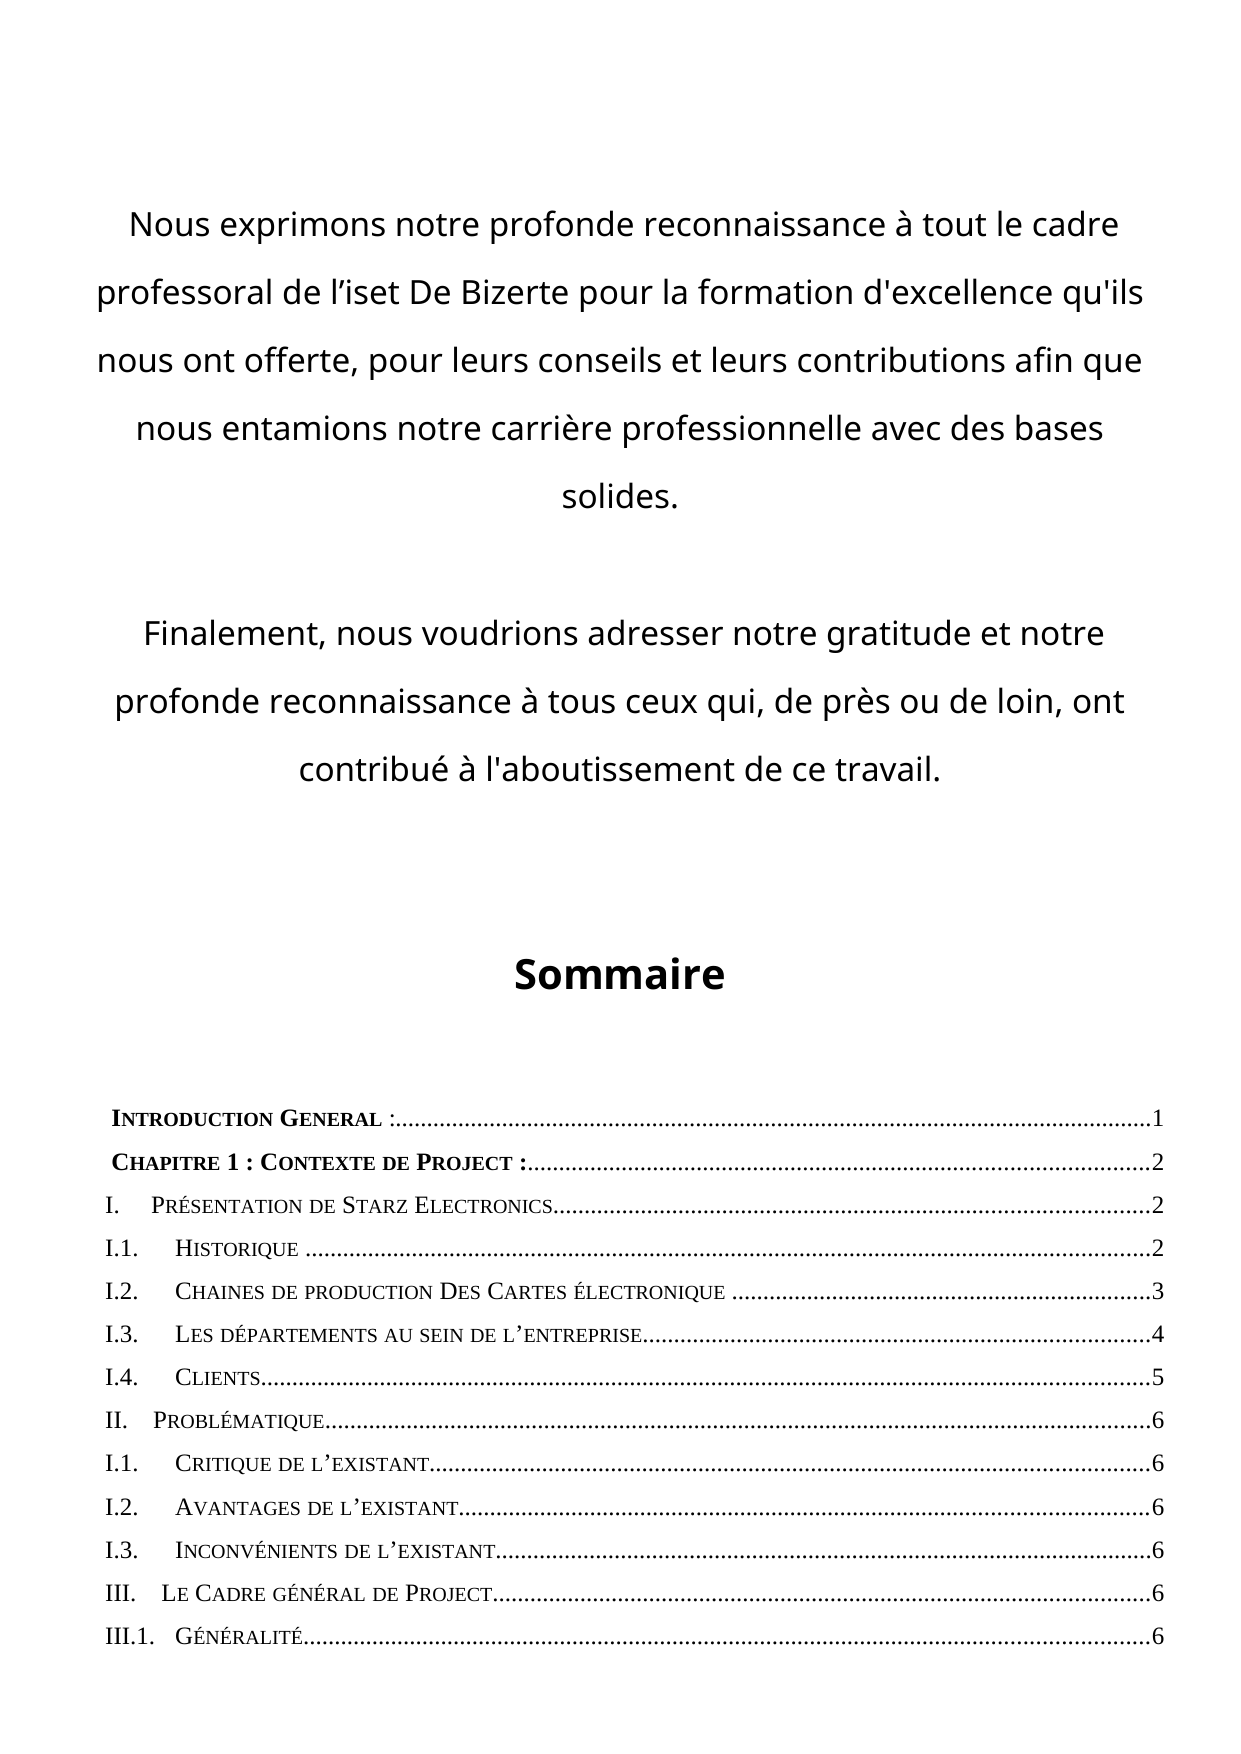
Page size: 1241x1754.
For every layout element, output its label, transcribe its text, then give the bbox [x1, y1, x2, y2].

text Finalement, nous voudrions adresser notre gratitude et notre profonde reconnaissance à tous ceux qui, de près ou de loin, ont contribué à l'aboutissement de ce travail. [90, 609, 1150, 791]
text I.1. Critique de l’existant 6 [105, 1448, 1165, 1477]
text Introduction General : 1 [105, 1103, 1165, 1132]
text I.4. Clients 5 [105, 1362, 1165, 1391]
text III. Le Cadre général de Project 6 [105, 1578, 1165, 1607]
text I. Présentation de Starz Electronics 2 [105, 1190, 1165, 1218]
text I.2. Avantages de l’existant 6 [105, 1492, 1165, 1520]
text I.3. Inconvénients de l’existant 6 [105, 1535, 1165, 1563]
text Sommaire [90, 945, 1150, 1002]
text I.2. Chaines de production Des Cartes électronique 3 [105, 1276, 1165, 1305]
text Nous exprimons notre profonde reconnaissance à tout le cadre professoral de l’iset De Bizerte pour la formation d'excellence qu'ils nous ont offerte, pour leurs conseils et leurs contributions afin que nous entamions notre carrière professionnelle avec des bases solides. [90, 201, 1150, 518]
text I.1. Historique 2 [105, 1233, 1165, 1262]
text II. Problématique 6 [105, 1405, 1165, 1434]
text Chapitre 1 : Contexte de Project : 2 [105, 1147, 1165, 1175]
text III.1. Généralité 6 [105, 1621, 1165, 1650]
text I.3. Les départements au sein de l’entreprise 4 [105, 1319, 1165, 1348]
